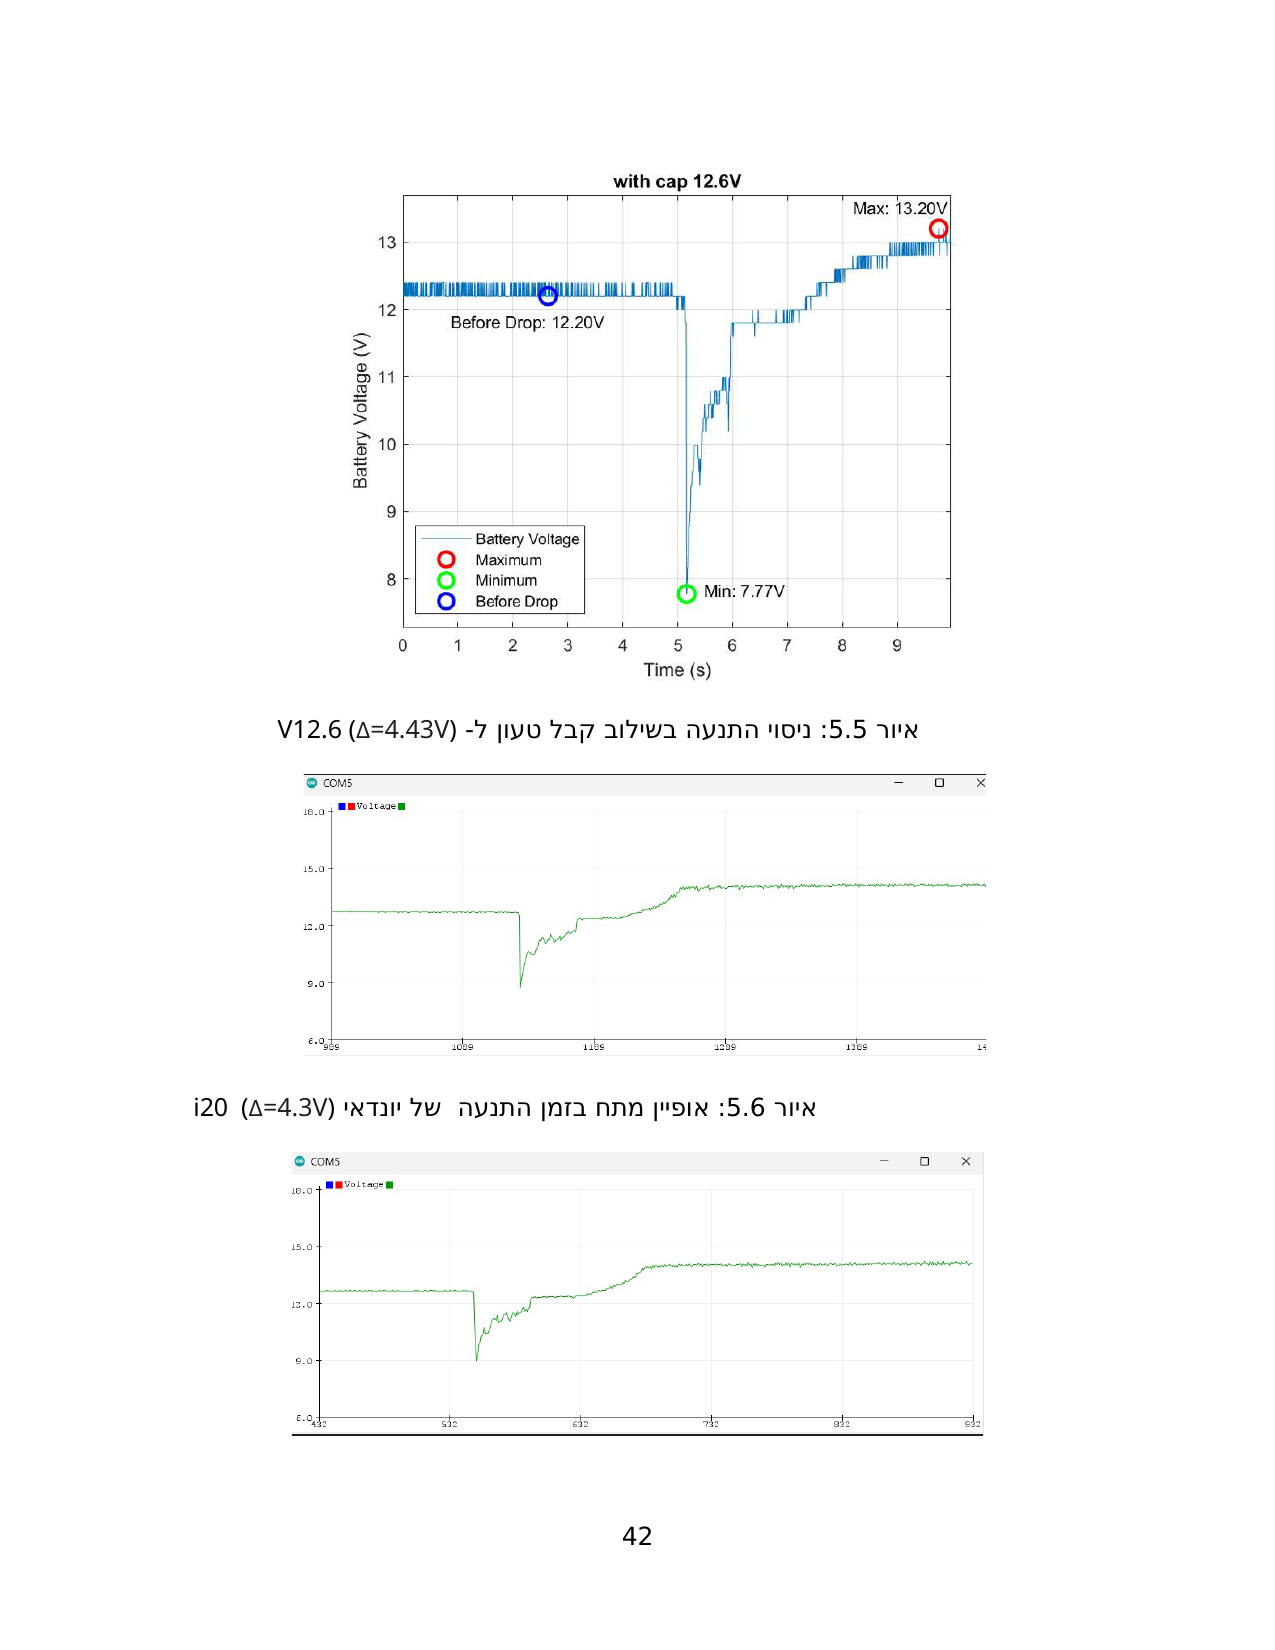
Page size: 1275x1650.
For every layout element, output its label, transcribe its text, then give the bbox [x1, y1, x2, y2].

picture [291, 1152, 984, 1436]
picture [307, 158, 990, 712]
text איור 5.6: אופיין מתח בזמן התנעה של יונדאי i20 (Δ=4.3V) [150, 1089, 1125, 1124]
picture [303, 774, 987, 1056]
